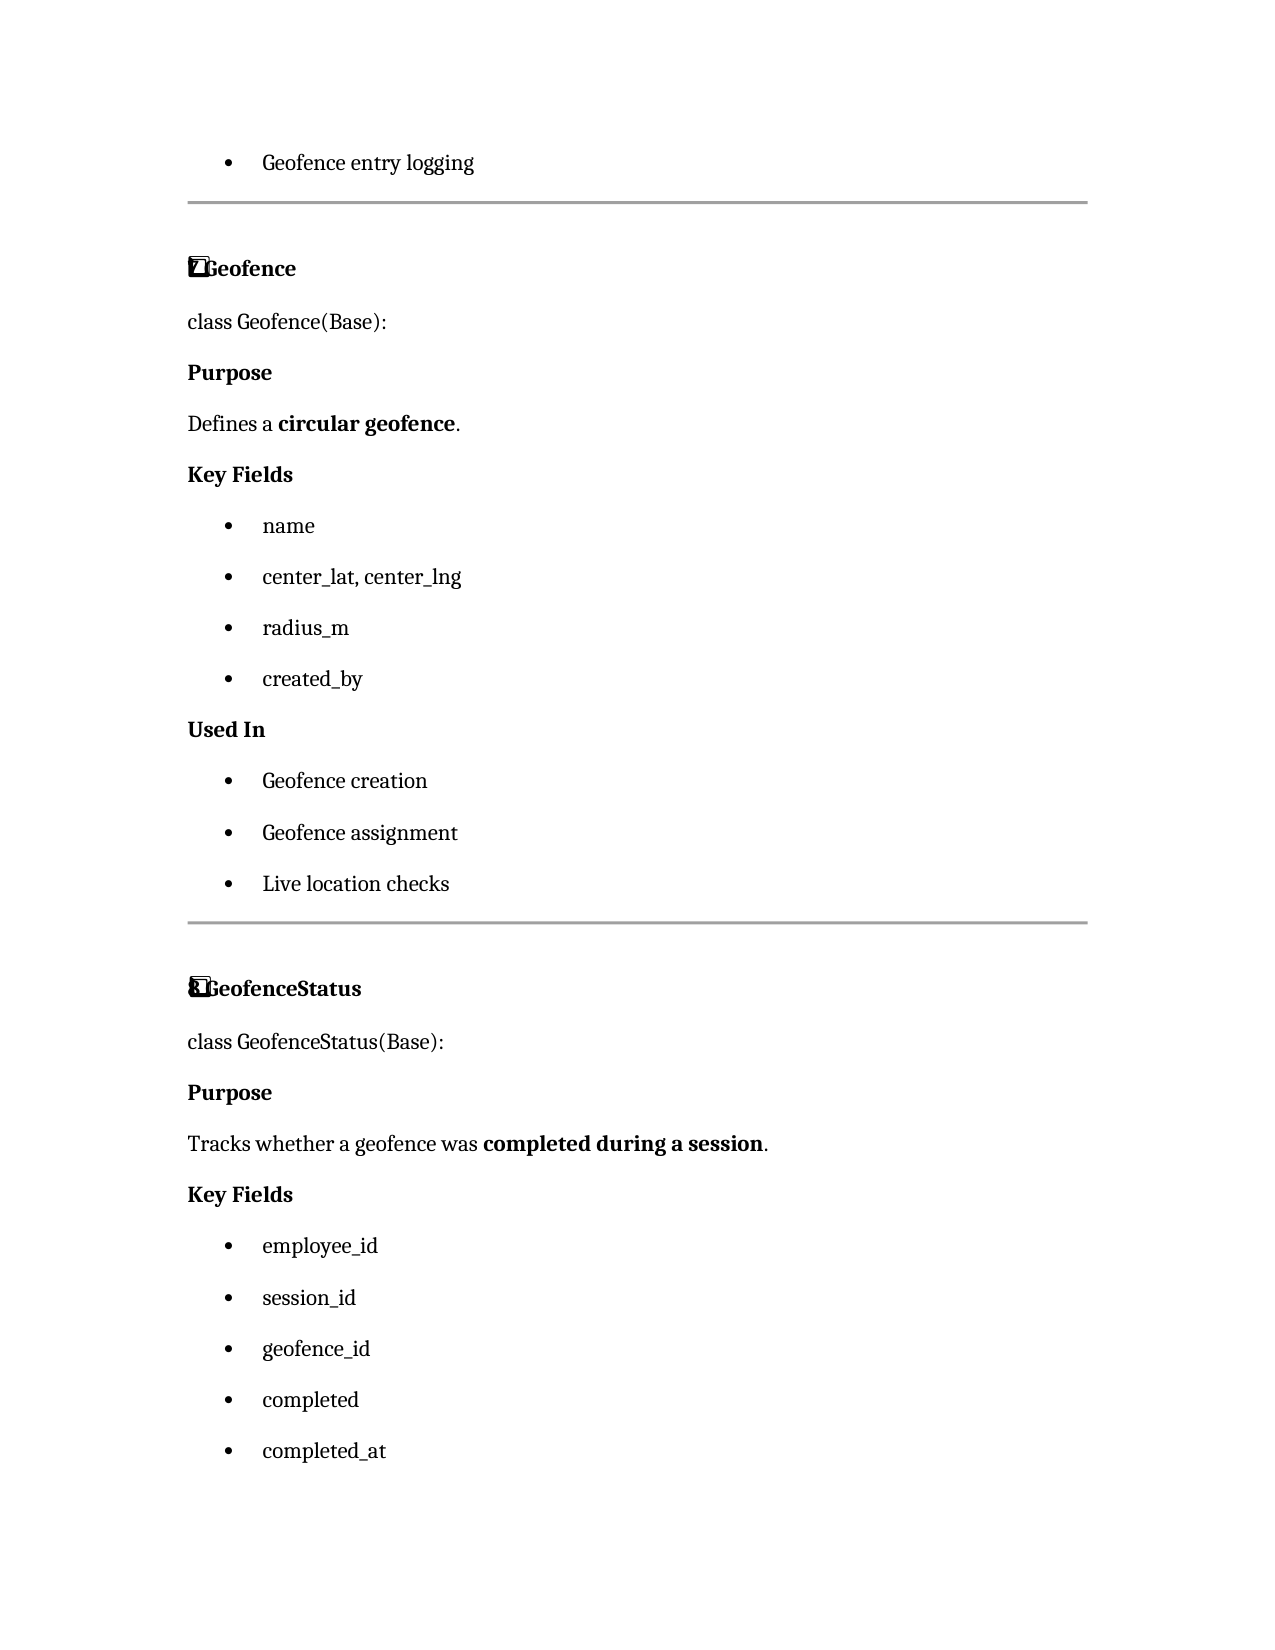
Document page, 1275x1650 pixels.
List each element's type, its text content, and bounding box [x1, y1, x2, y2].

list geofence_id [225, 1335, 1087, 1362]
text class GeofenceStatus(Base): [187, 1029, 1087, 1056]
list Geofence entry logging [225, 150, 1087, 176]
text Used In [187, 717, 1087, 743]
list employee_id [225, 1233, 1087, 1260]
list name [225, 513, 1087, 539]
list session_id [225, 1284, 1087, 1311]
list created_by [225, 666, 1087, 692]
list completed [225, 1386, 1087, 1413]
text 7️⃣ Geofence [187, 252, 1087, 283]
text Tracks whether a geofence was completed during a session. [187, 1131, 1087, 1158]
list radius_m [225, 615, 1087, 641]
text class Geofence(Base): [187, 309, 1087, 335]
text Key Fields [187, 1182, 1087, 1209]
list completed_at [225, 1437, 1087, 1464]
list Geofence creation [225, 768, 1087, 794]
list Live location checks [225, 870, 1087, 897]
text Purpose [187, 360, 1087, 386]
text Key Fields [187, 462, 1087, 488]
list Geofence assignment [225, 819, 1087, 846]
text 8️⃣ GeofenceStatus [187, 972, 1087, 1004]
text Purpose [187, 1080, 1087, 1107]
text Defines a circular geofence. [187, 411, 1087, 437]
list center_lat, center_lng [225, 564, 1087, 590]
